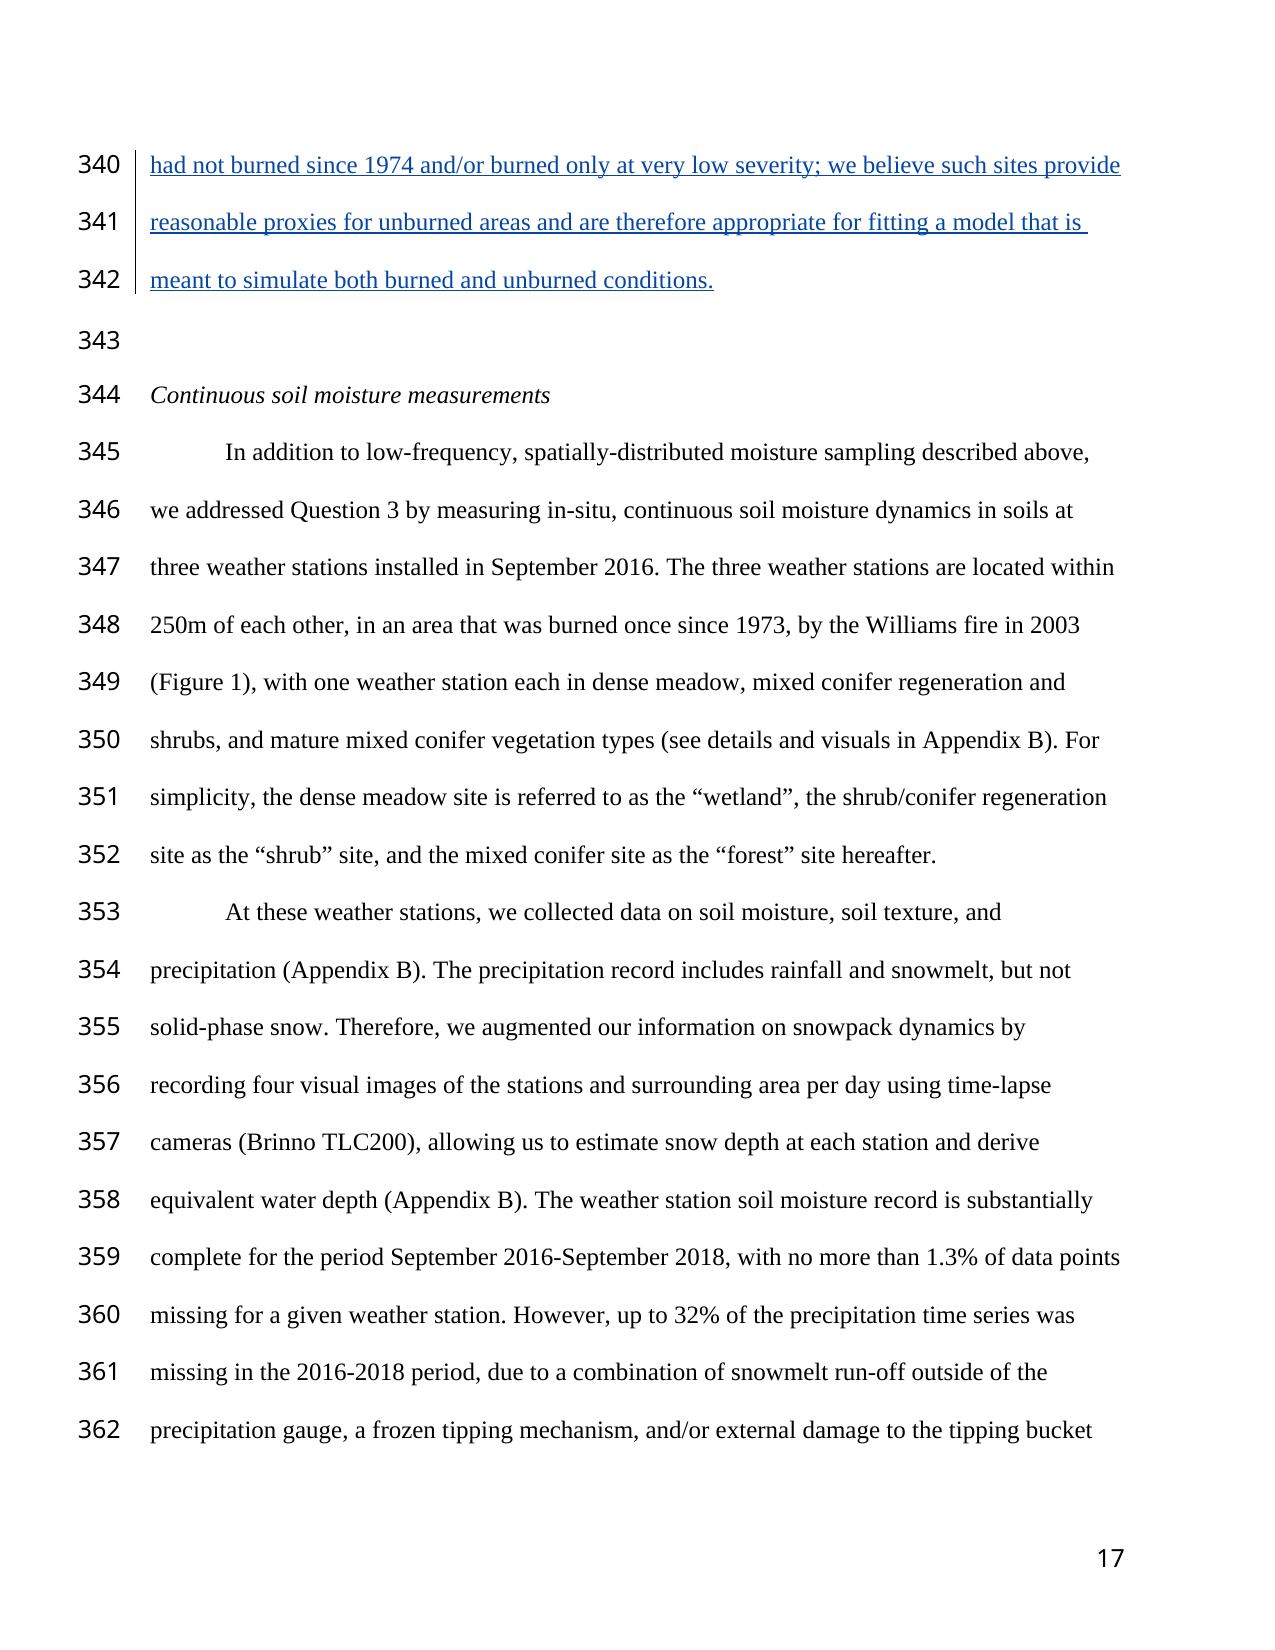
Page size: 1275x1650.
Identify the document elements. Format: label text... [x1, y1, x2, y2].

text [150, 150, 1125, 294]
text Continuous soil moisture measurements [150, 380, 1125, 409]
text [150, 897, 1125, 1444]
text In addition to low-frequency, spatially-distributed moisture sampling described above, we addressed Question 3 by measuring in-situ, continuous soil moisture dynamics in soils at three weather stations installed in September 2016. The three weather stations are located within 250m of each other, in an area that was burned once since 1973, by the Williams fire in 2003 (Figure 1), with one weather station each in dense meadow, mixed conifer regeneration and shrubs, and mature mixed conifer vegetation types (see details and visuals in Appendix B). For simplicity, the dense meadow site is referred to as the “wetland”, the shrub/conifer regeneration site as the “shrub” site, and the mixed conifer site as the “forest” site hereafter. [150, 437, 1125, 869]
